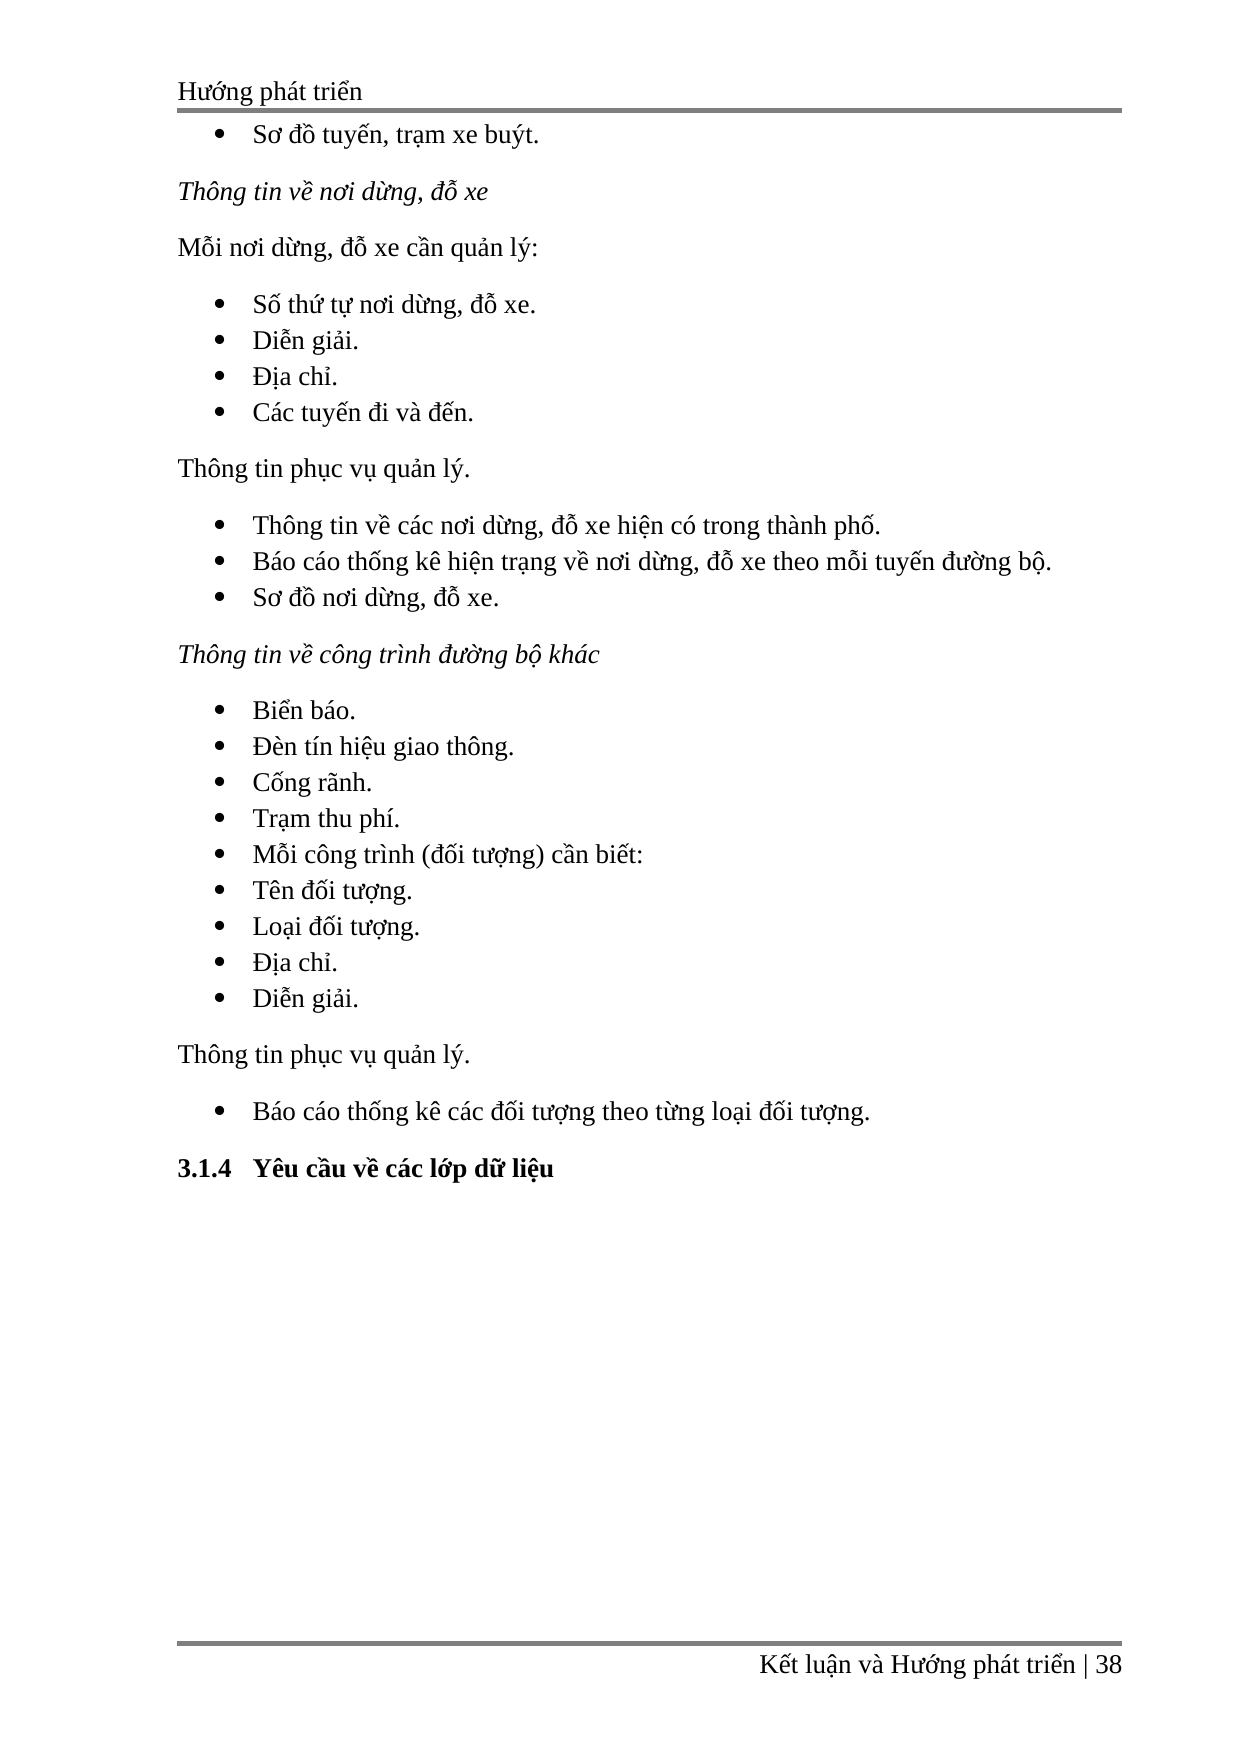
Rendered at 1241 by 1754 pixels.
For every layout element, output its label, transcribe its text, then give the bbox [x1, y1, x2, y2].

list Địa chỉ. [215, 946, 1122, 977]
list Loại đối tượng. [215, 910, 1122, 941]
text Thông tin về nơi dừng, đỗ xe [177, 175, 1122, 206]
list Báo cáo thống kê các đối tượng theo từng loại đối tượng. [215, 1095, 1122, 1126]
list Cống rãnh. [215, 766, 1122, 797]
list Đèn tín hiệu giao thông. [215, 730, 1122, 762]
text Thông tin phục vụ quản lý. [177, 1039, 1122, 1070]
list Báo cáo thống kê hiện trạng về nơi dừng, đỗ xe theo mỗi tuyến đường bộ. [215, 545, 1122, 576]
text Mỗi nơi dừng, đỗ xe cần quản lý: [177, 231, 1122, 263]
subtitle Yêu cầu về các lớp dữ liệu [177, 1152, 1122, 1183]
list Các tuyến đi và đến. [215, 396, 1122, 427]
list Diễn giải. [215, 982, 1122, 1013]
list Số thứ tự nơi dừng, đỗ xe. [215, 288, 1122, 319]
list Trạm thu phí. [215, 802, 1122, 833]
list Sơ đồ tuyến, trạm xe buýt. [215, 118, 1122, 149]
list Tên đối tượng. [215, 874, 1122, 905]
list Biển báo. [215, 694, 1122, 726]
list Sơ đồ nơi dừng, đỗ xe. [215, 581, 1122, 612]
list Mỗi công trình (đối tượng) cần biết: [215, 838, 1122, 869]
text Thông tin phục vụ quản lý. [177, 453, 1122, 484]
text Thông tin về công trình đường bộ khác [177, 638, 1122, 669]
list Diễn giải. [215, 324, 1122, 355]
list Thông tin về các nơi dừng, đỗ xe hiện có trong thành phố. [215, 509, 1122, 540]
list Địa chỉ. [215, 360, 1122, 391]
